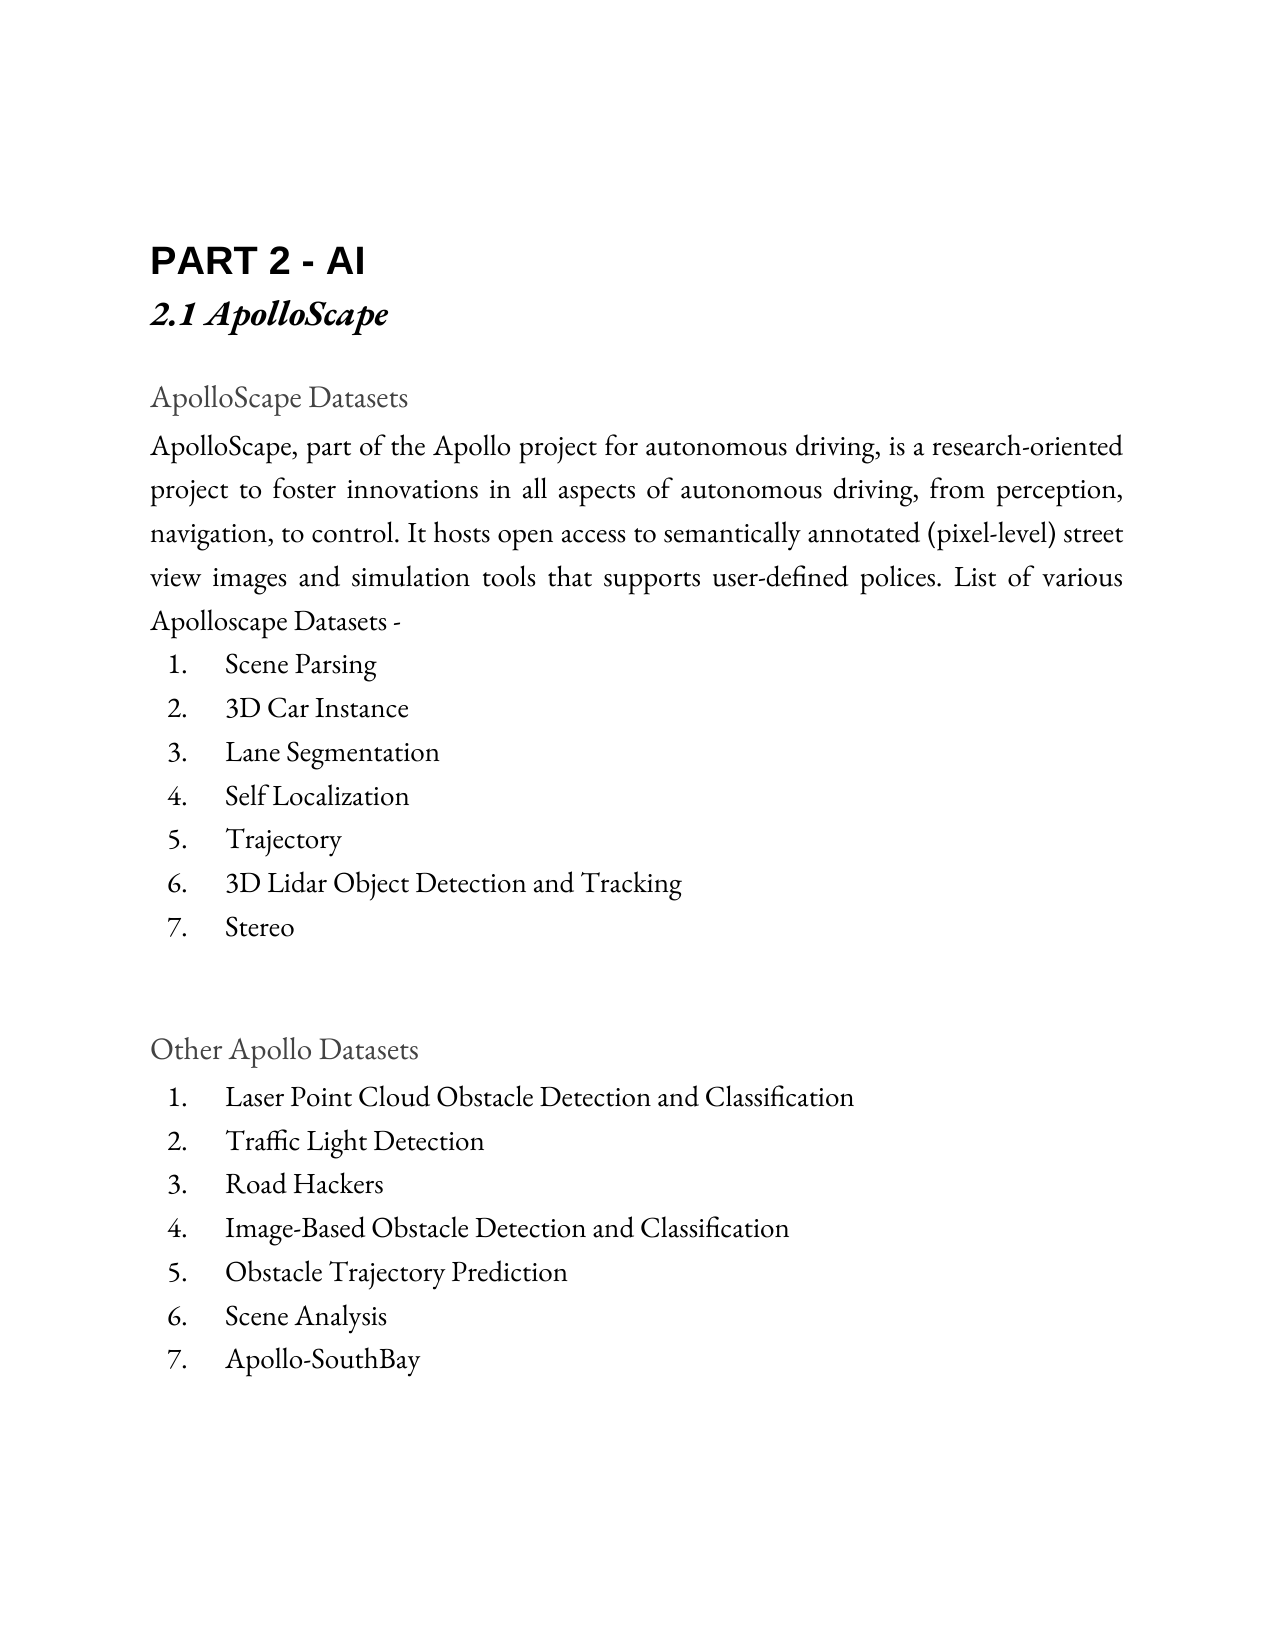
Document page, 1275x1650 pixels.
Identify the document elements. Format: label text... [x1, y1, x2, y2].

list Scene Parsing [187, 644, 1125, 682]
list Scene Analysis [187, 1296, 1125, 1334]
text 2.1 ApolloScape [150, 290, 1125, 336]
list Stereo [187, 907, 1125, 945]
list Traffic Light Detection [187, 1121, 1125, 1159]
list Trajectory [187, 819, 1125, 857]
list Image-Based Obstacle Detection and Classification [187, 1208, 1125, 1246]
list Self Localization [187, 776, 1125, 814]
list Road Hackers [187, 1164, 1125, 1202]
list Obstacle Trajectory Prediction [187, 1252, 1125, 1290]
list 3D Lidar Object Detection and Tracking [187, 863, 1125, 901]
list 3D Car Instance [187, 688, 1125, 726]
list Lane Segmentation [187, 732, 1125, 770]
subtitle Other Apollo Datasets [150, 1028, 1125, 1068]
list Apollo-SouthBay [187, 1339, 1125, 1377]
text ApolloScape, part of the Apollo project for autonomous driving, is a research-oriented project to foster innovations in all aspects of autonomous driving, from perception, navigation, to control. It hosts open access to semantically annotated (pixel-level) street view images and simulation tools that supports user-defined polices. List of various Apolloscape Datasets - [150, 426, 1125, 639]
text PART 2 - AI [150, 237, 1125, 283]
subtitle ApolloScape Datasets [150, 376, 1125, 417]
list Laser Point Cloud Obstacle Detection and Classification [187, 1077, 1125, 1115]
